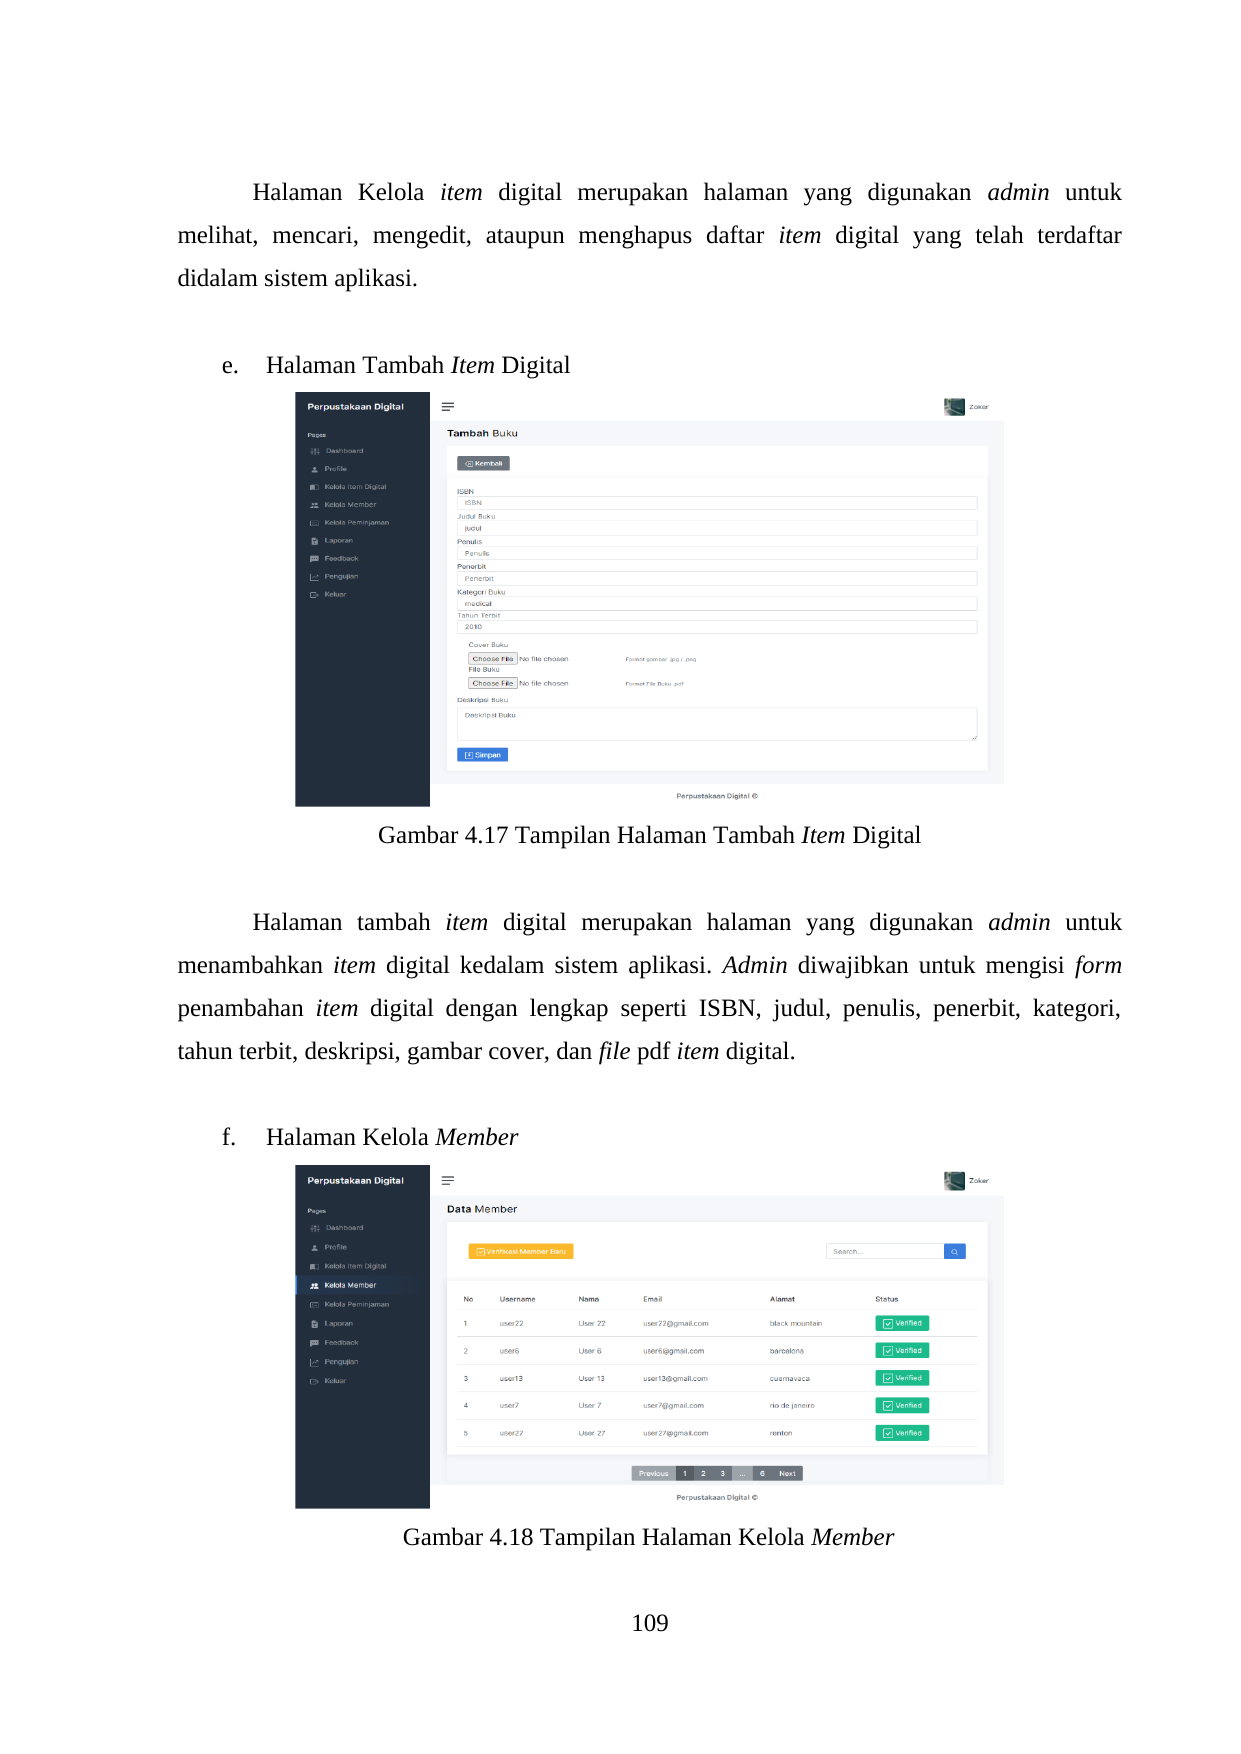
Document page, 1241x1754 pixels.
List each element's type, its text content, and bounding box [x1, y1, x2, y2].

picture [295, 1165, 1004, 1509]
list Halaman Kelola Member [222, 1122, 1122, 1151]
text Halaman Kelola item digital merupakan halaman yang digunakan admin untuk melihat, mencari, mengedit, ataupun menghapus daftar item digital yang telah terdaftar didalam sistem aplikasi. [177, 177, 1122, 292]
text Gambar 4.17 Tampilan Halaman Tambah Item Digital [177, 821, 1122, 849]
list Halaman Tambah Item Digital [222, 350, 1122, 378]
text Gambar 4.18 Tampilan Halaman Kelola Member [177, 1522, 1122, 1551]
text Halaman tambah item digital merupakan halaman yang digunakan admin untuk menambahkan item digital kedalam sistem aplikasi. Admin diwajibkan untuk mengisi form penambahan item digital dengan lengkap seperti ISBN, judul, penulis, penerbit, kategori, tahun terbit, deskripsi, gambar cover, dan file pdf item digital. [177, 907, 1122, 1065]
picture [295, 392, 1004, 807]
